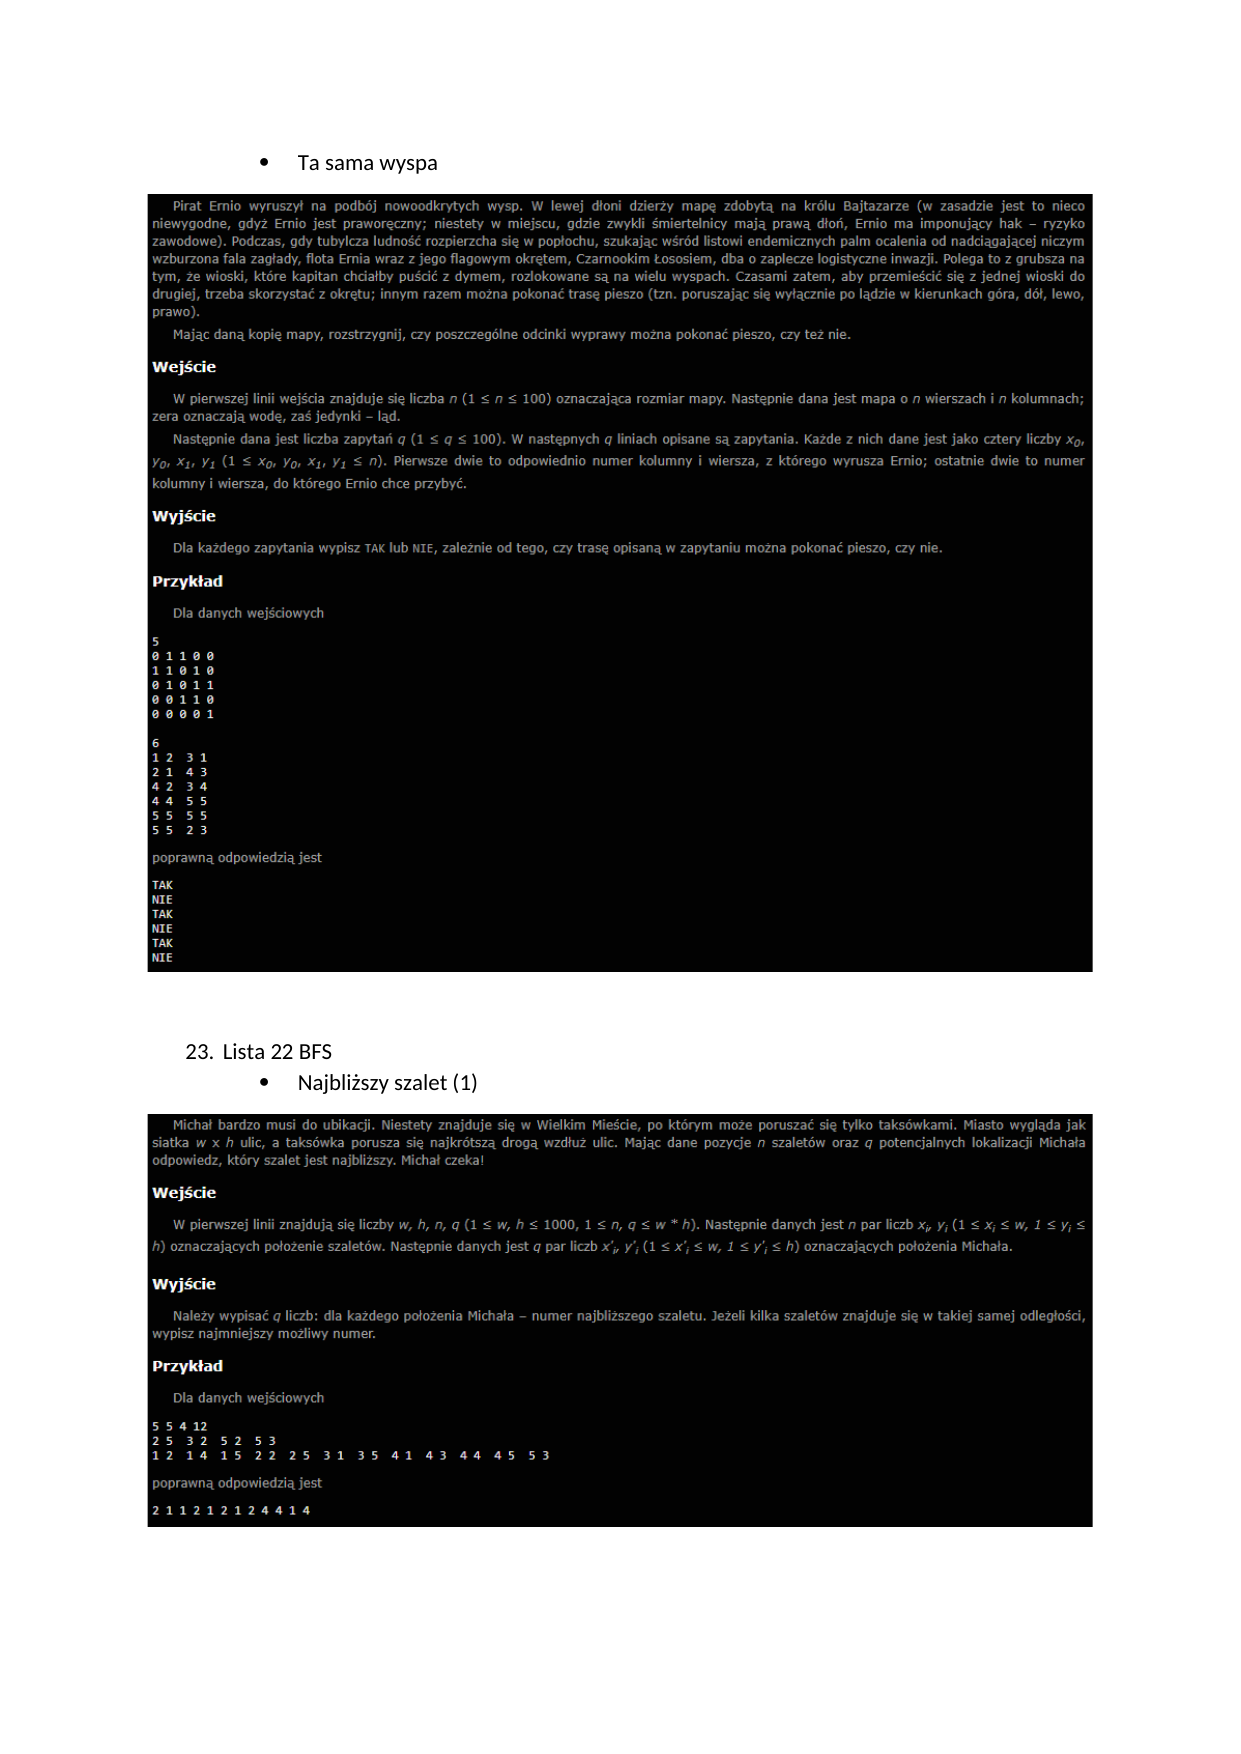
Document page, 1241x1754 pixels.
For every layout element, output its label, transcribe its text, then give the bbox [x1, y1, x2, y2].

list Najbliższy szalet (1) [260, 1068, 1093, 1096]
list Lista 22 BFS [185, 1037, 1093, 1066]
picture [147, 1114, 1093, 1527]
list Ta sama wyspa [260, 148, 1093, 176]
picture [147, 194, 1093, 972]
